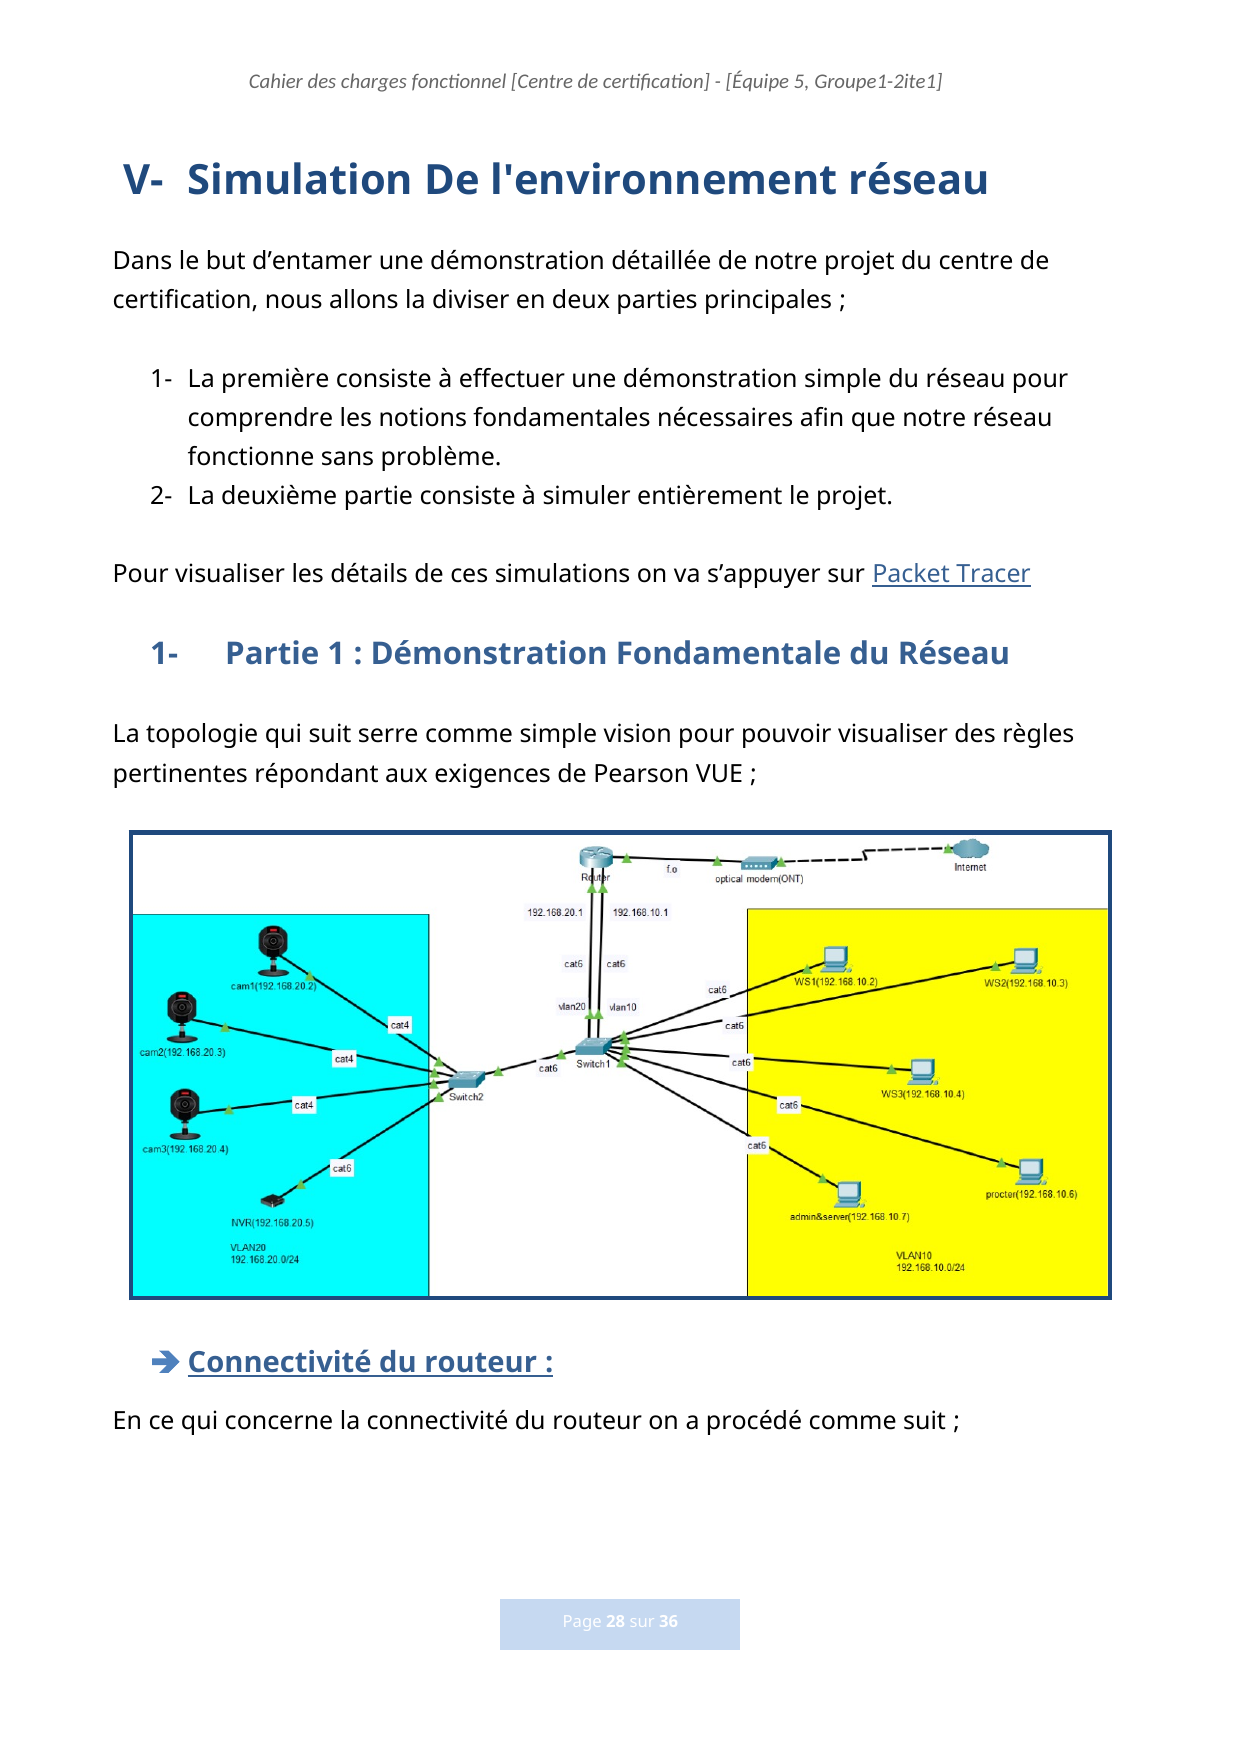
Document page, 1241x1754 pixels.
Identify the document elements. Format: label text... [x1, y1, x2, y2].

picture [133, 835, 1108, 1296]
subtitle Simulation De l'environnement réseau [123, 150, 1128, 207]
list La deuxième partie consiste à simuler entièrement le projet. [150, 478, 1128, 512]
text La topologie qui suit serre comme simple vision pour pouvoir visualiser des règles pertinentes répondant aux exigences de Pearson VUE ; [112, 716, 1128, 789]
text En ce qui concerne la connectivité du routeur on a procédé comme suit ; [112, 1403, 1128, 1437]
list Connectivité du routeur : [150, 1341, 1128, 1381]
subtitle Partie 1 : Démonstration Fondamentale du Réseau [150, 631, 1128, 674]
list La première consiste à effectuer une démonstration simple du réseau pour comprendre les notions fondamentales nécessaires afin que notre réseau fonctionne sans problème. [150, 360, 1128, 473]
text Pour visualiser les détails de ces simulations on va s’appuyer sur Packet Tracer [112, 556, 1128, 590]
text Dans le but d’entamer une démonstration détaillée de notre projet du centre de certification, nous allons la diviser en deux parties principales ; [112, 243, 1128, 316]
